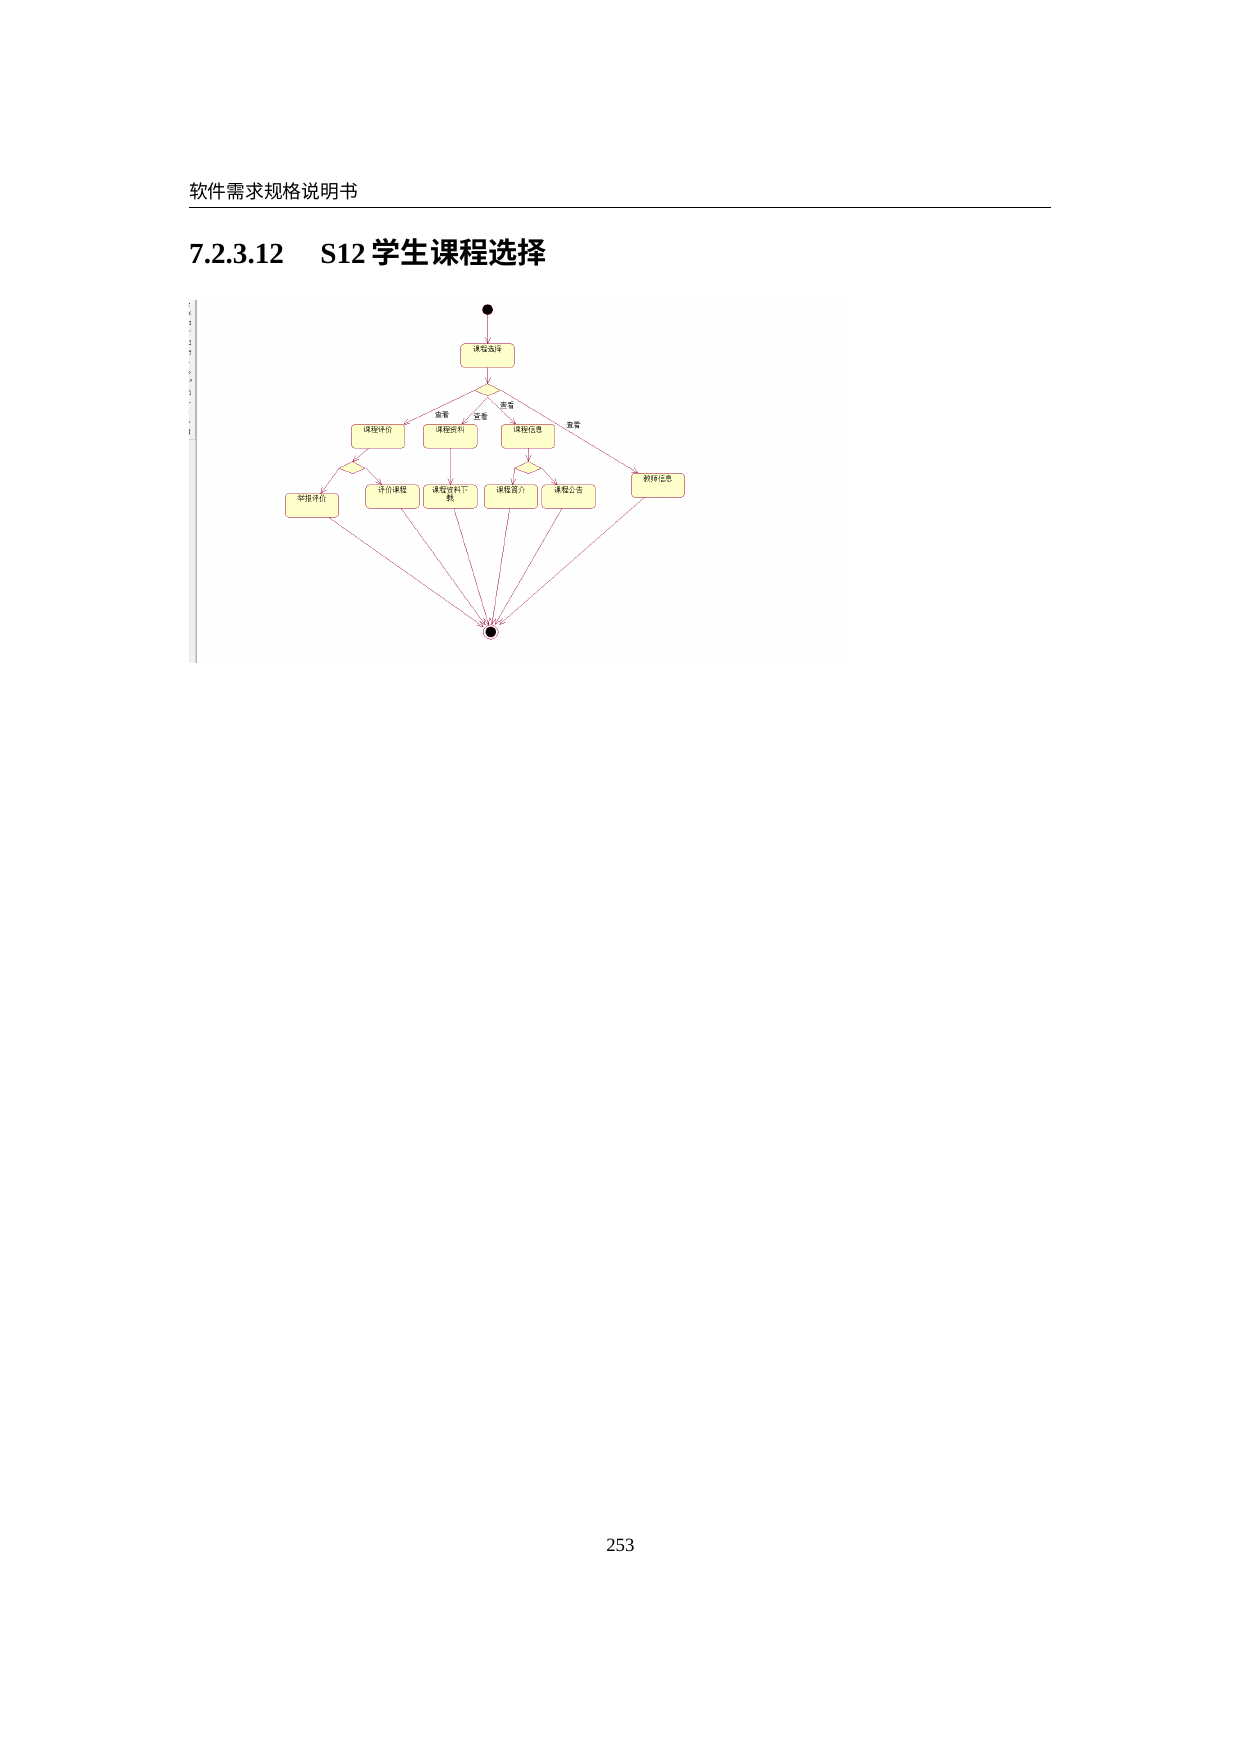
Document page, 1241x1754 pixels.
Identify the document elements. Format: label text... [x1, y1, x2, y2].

picture [188, 300, 847, 663]
subtitle S12学生课程选择 [189, 229, 1051, 272]
